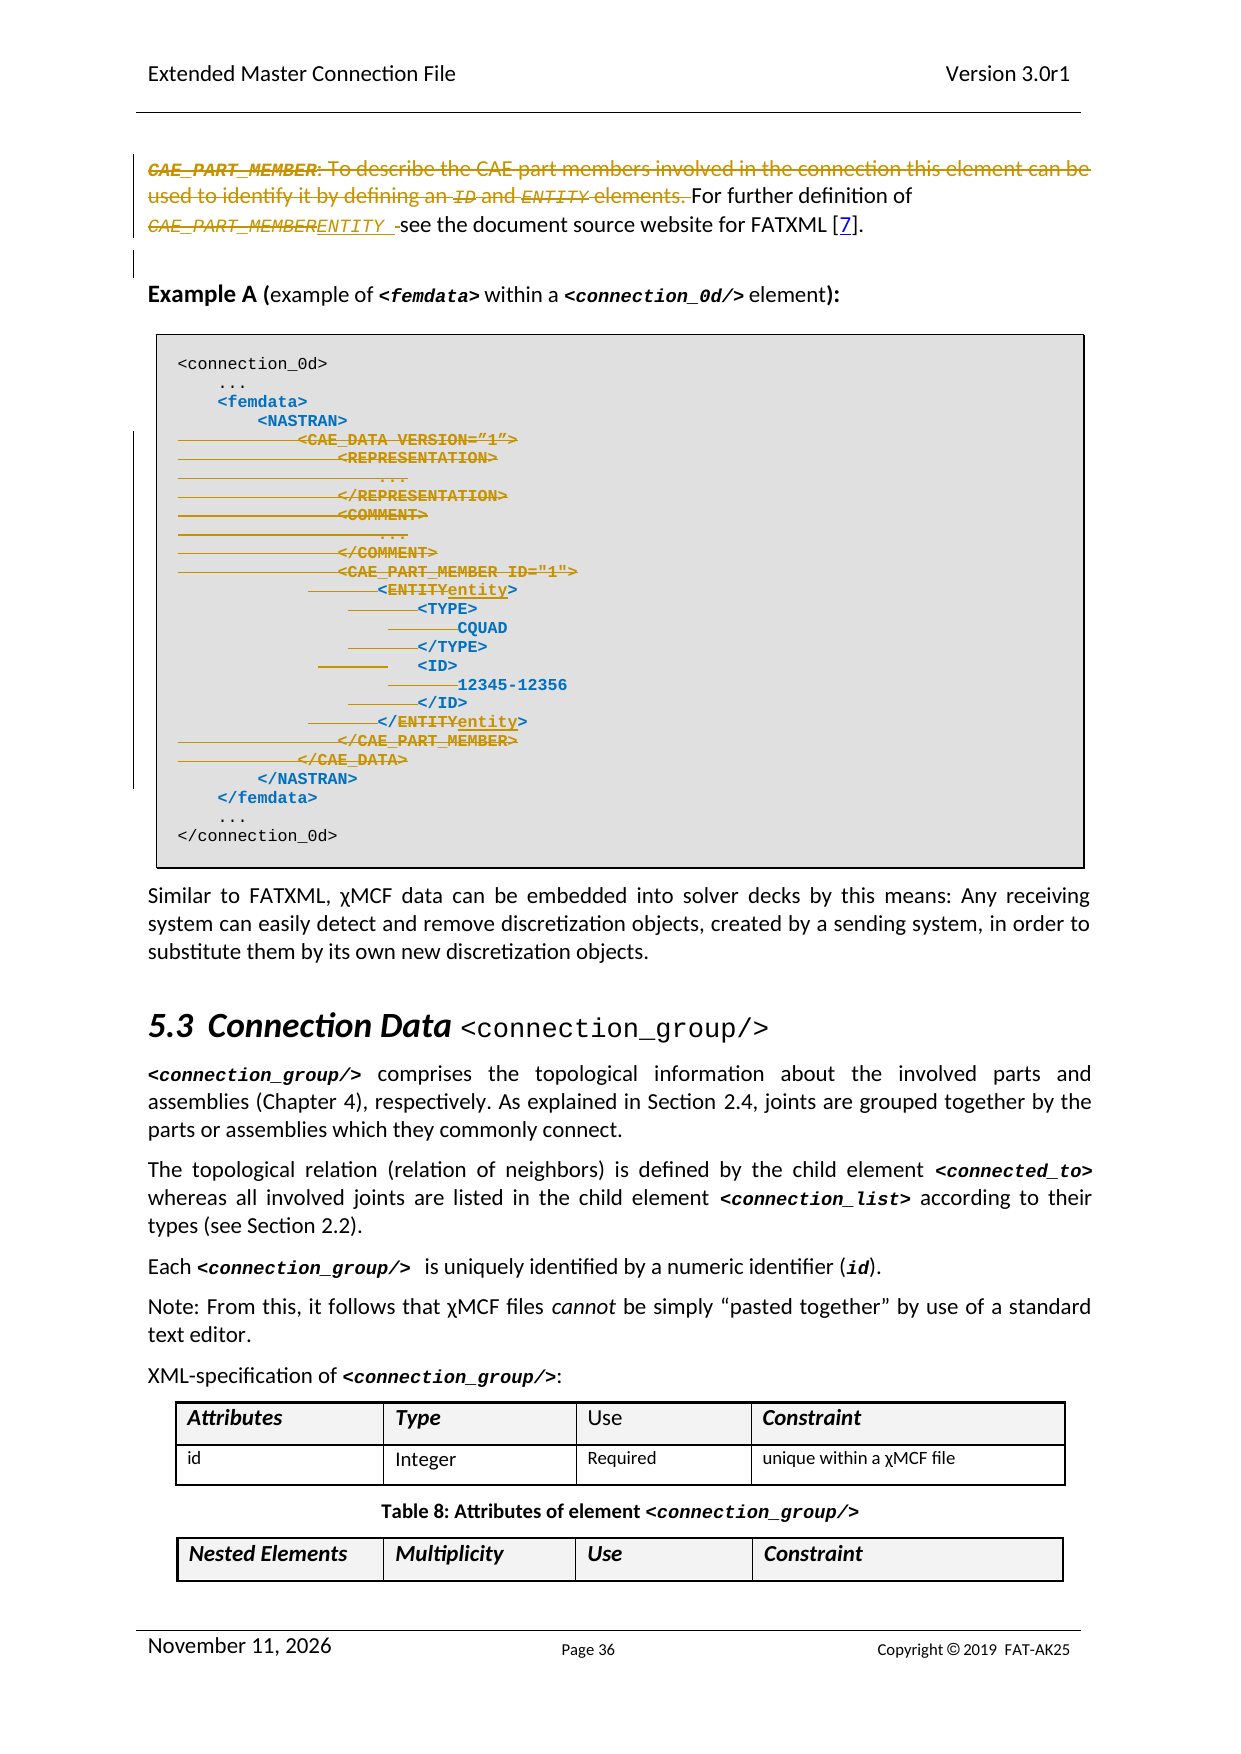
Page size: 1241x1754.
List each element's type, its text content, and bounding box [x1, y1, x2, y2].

text The topological relation (relation of neighbors) is defined by the child element <connected_to> whereas all involved joints are listed in the child element <connection_list> according to their types (see Section 2.2). [148, 1155, 1092, 1239]
text </NASTRAN> [157, 767, 1083, 786]
text ... [157, 805, 1083, 824]
text <ID> [157, 654, 1083, 673]
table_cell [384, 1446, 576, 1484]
text <connection_group/> comprises the topological information about the involved parts and assemblies (Chapter 4), respectively. As explained in Section 2.4, joints are grouped together by the parts or assemblies which they commonly connect. [148, 1059, 1092, 1143]
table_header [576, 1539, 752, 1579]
text <NASTRAN> [157, 409, 1083, 428]
text </ID> [157, 692, 1083, 711]
text Each <connection_group/> is uniquely identified by a numeric identifier (id). [148, 1252, 1092, 1280]
text Example A (example of <femdata> within a <connection_0d/> element): [148, 278, 1092, 309]
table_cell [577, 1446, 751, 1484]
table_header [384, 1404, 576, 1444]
text CQUAD [157, 617, 1083, 635]
text <TYPE> [157, 598, 1083, 617]
text ... [157, 371, 1083, 390]
subtitle Connection Data <connection_group/> [148, 1003, 1092, 1046]
text </TYPE> [157, 635, 1083, 654]
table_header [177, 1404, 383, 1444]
text <> [157, 579, 1083, 598]
text 12345-12356 [157, 673, 1083, 692]
text Table 8: Attributes of element <connection_group/> [148, 1499, 1092, 1524]
text </femdata> [157, 786, 1083, 805]
text For further definition of see the document source website for FATXML [7]. [148, 154, 1092, 238]
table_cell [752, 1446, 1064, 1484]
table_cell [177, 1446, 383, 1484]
text Similar to FATXML, χMCF data can be embedded into solver decks by this means: Any receiving system can easily detect and remove discretization objects, created by a sending system, in order to substitute them by its own new discretization objects. [148, 881, 1092, 966]
text </> [157, 711, 1083, 730]
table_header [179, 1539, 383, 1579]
text XML-specification of <connection_group/>: [148, 1361, 1092, 1389]
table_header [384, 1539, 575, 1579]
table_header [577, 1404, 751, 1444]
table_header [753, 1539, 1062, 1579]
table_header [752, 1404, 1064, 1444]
text Note: From this, it follows that χMCF files cannot be simply “pasted together” by use of a standard text editor. [148, 1292, 1092, 1348]
text <femdata> [157, 390, 1083, 409]
text </connection_0d> [157, 824, 1083, 843]
text <connection_0d> [157, 353, 1083, 371]
